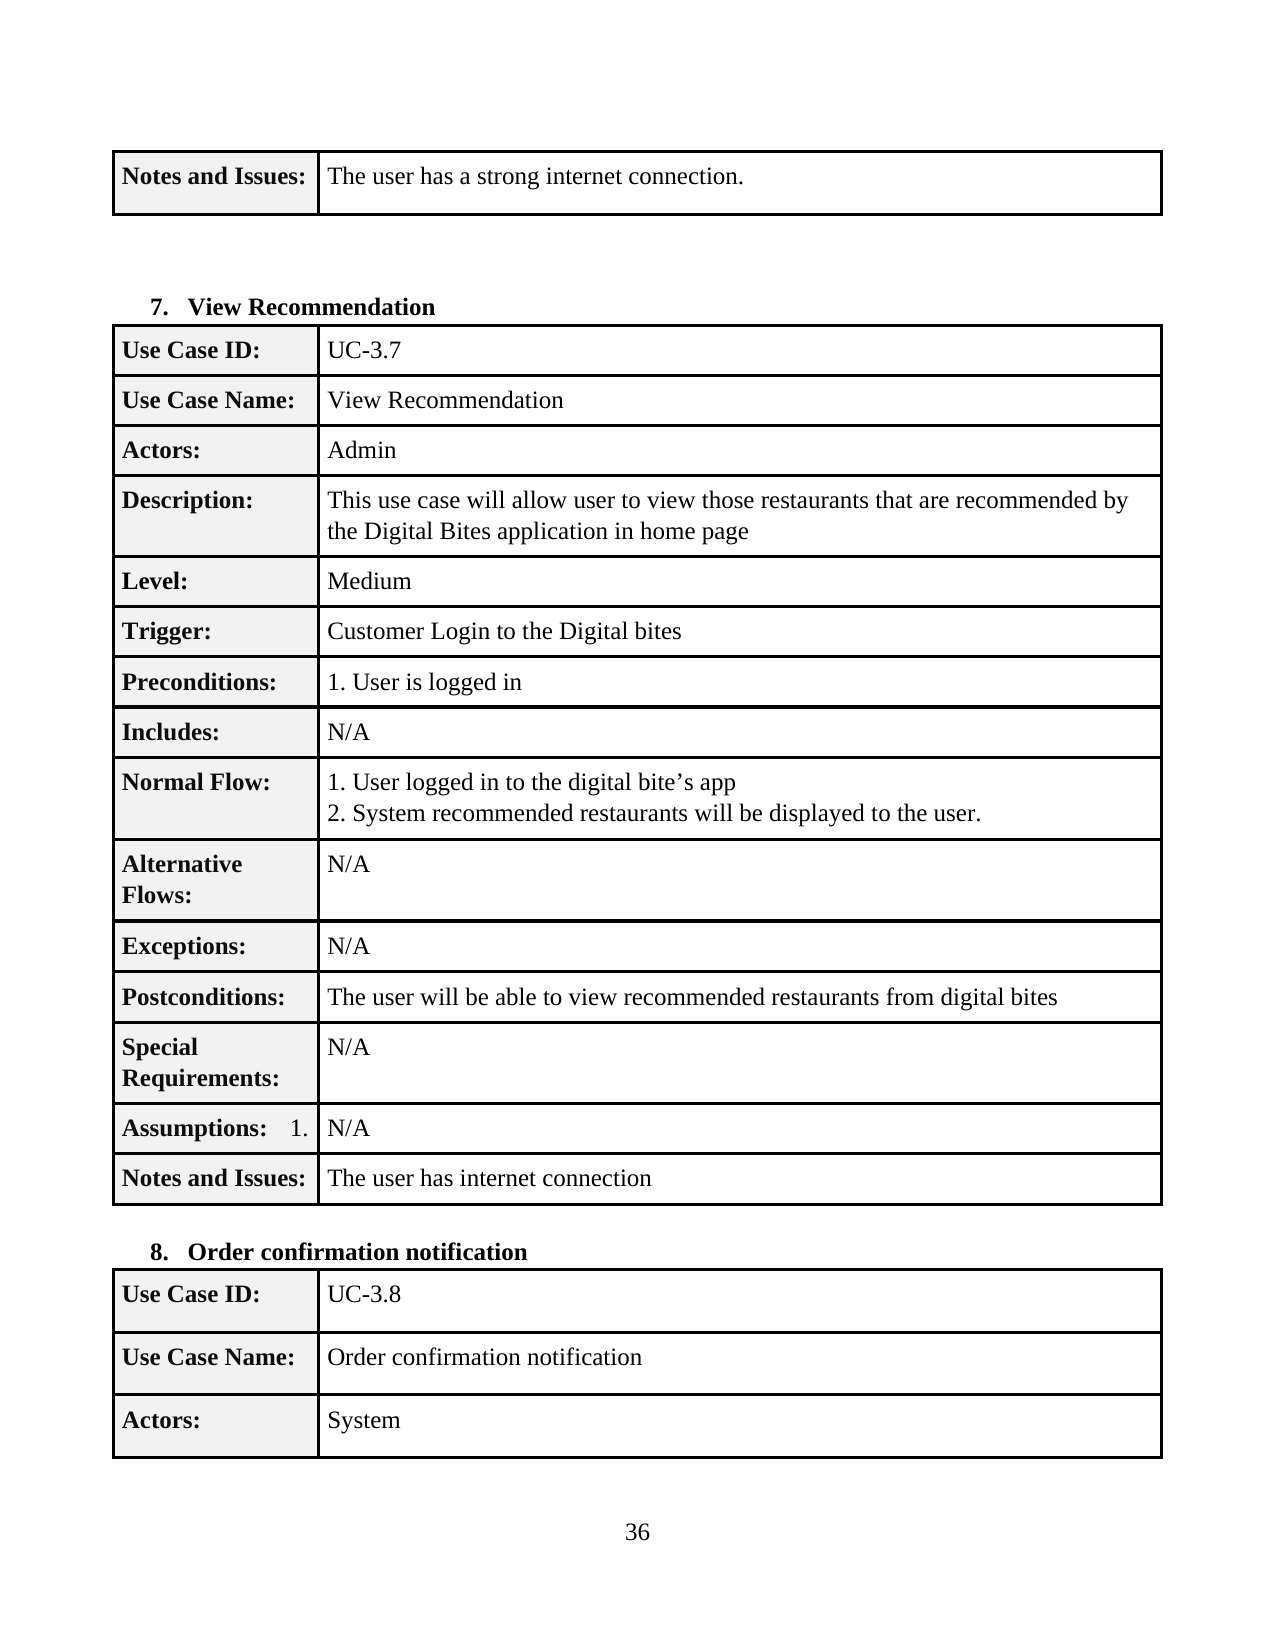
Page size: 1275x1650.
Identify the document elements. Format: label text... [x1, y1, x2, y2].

table_cell Exceptions: [115, 923, 317, 970]
table_cell Level: [115, 558, 317, 605]
table_cell N/A [320, 923, 1160, 970]
table_cell 1. User logged in to the digital bite’s app 2. System recommended restaurants will be displayed to the user. [320, 759, 1160, 837]
table_cell Description: [115, 477, 317, 555]
list Order confirmation notification [150, 1237, 1125, 1266]
table_cell Actors: [115, 1396, 317, 1456]
table_cell Alternative Flows: [115, 841, 317, 919]
table_cell Special Requirements: [115, 1024, 317, 1102]
table_cell Admin [320, 427, 1160, 474]
table_cell Order confirmation notification [320, 1334, 1160, 1393]
table_header UC-3.8 [320, 1271, 1160, 1331]
list View Recommendation [150, 292, 1125, 321]
table_header Use Case ID: [115, 327, 317, 374]
table_cell 1. User is logged in [320, 658, 1160, 705]
table_cell Use Case Name: [115, 1334, 317, 1393]
table_cell Normal Flow: [115, 759, 317, 837]
table_cell Notes and Issues: [115, 153, 317, 213]
table_cell Preconditions: [115, 658, 317, 705]
table_cell Includes: [115, 709, 317, 756]
table_cell Trigger: [115, 608, 317, 655]
table_cell Assumptions: [115, 1105, 317, 1152]
table_cell Postconditions: [115, 973, 317, 1021]
table_cell Customer Login to the Digital bites [320, 608, 1160, 655]
table_header Use Case ID: [115, 1271, 317, 1331]
table_cell N/A [320, 709, 1160, 756]
table_cell Notes and Issues: [115, 1155, 317, 1203]
table_cell This use case will allow user to view those restaurants that are recommended by the Digital Bites application in home page [320, 477, 1160, 555]
table_cell N/A [320, 841, 1160, 919]
table_header UC-3.7 [320, 327, 1160, 374]
table_cell The user has a strong internet connection. [320, 153, 1160, 213]
table_cell The user has internet connection [320, 1155, 1160, 1203]
table_cell Use Case Name: [115, 377, 317, 424]
table_cell Actors: [115, 427, 317, 474]
table_cell The user will be able to view recommended restaurants from digital bites [320, 973, 1160, 1021]
table_cell N/A [320, 1024, 1160, 1102]
table_cell Medium [320, 558, 1160, 605]
table_cell View Recommendation [320, 377, 1160, 424]
table_cell N/A [320, 1105, 1160, 1152]
table_cell System [320, 1396, 1160, 1456]
